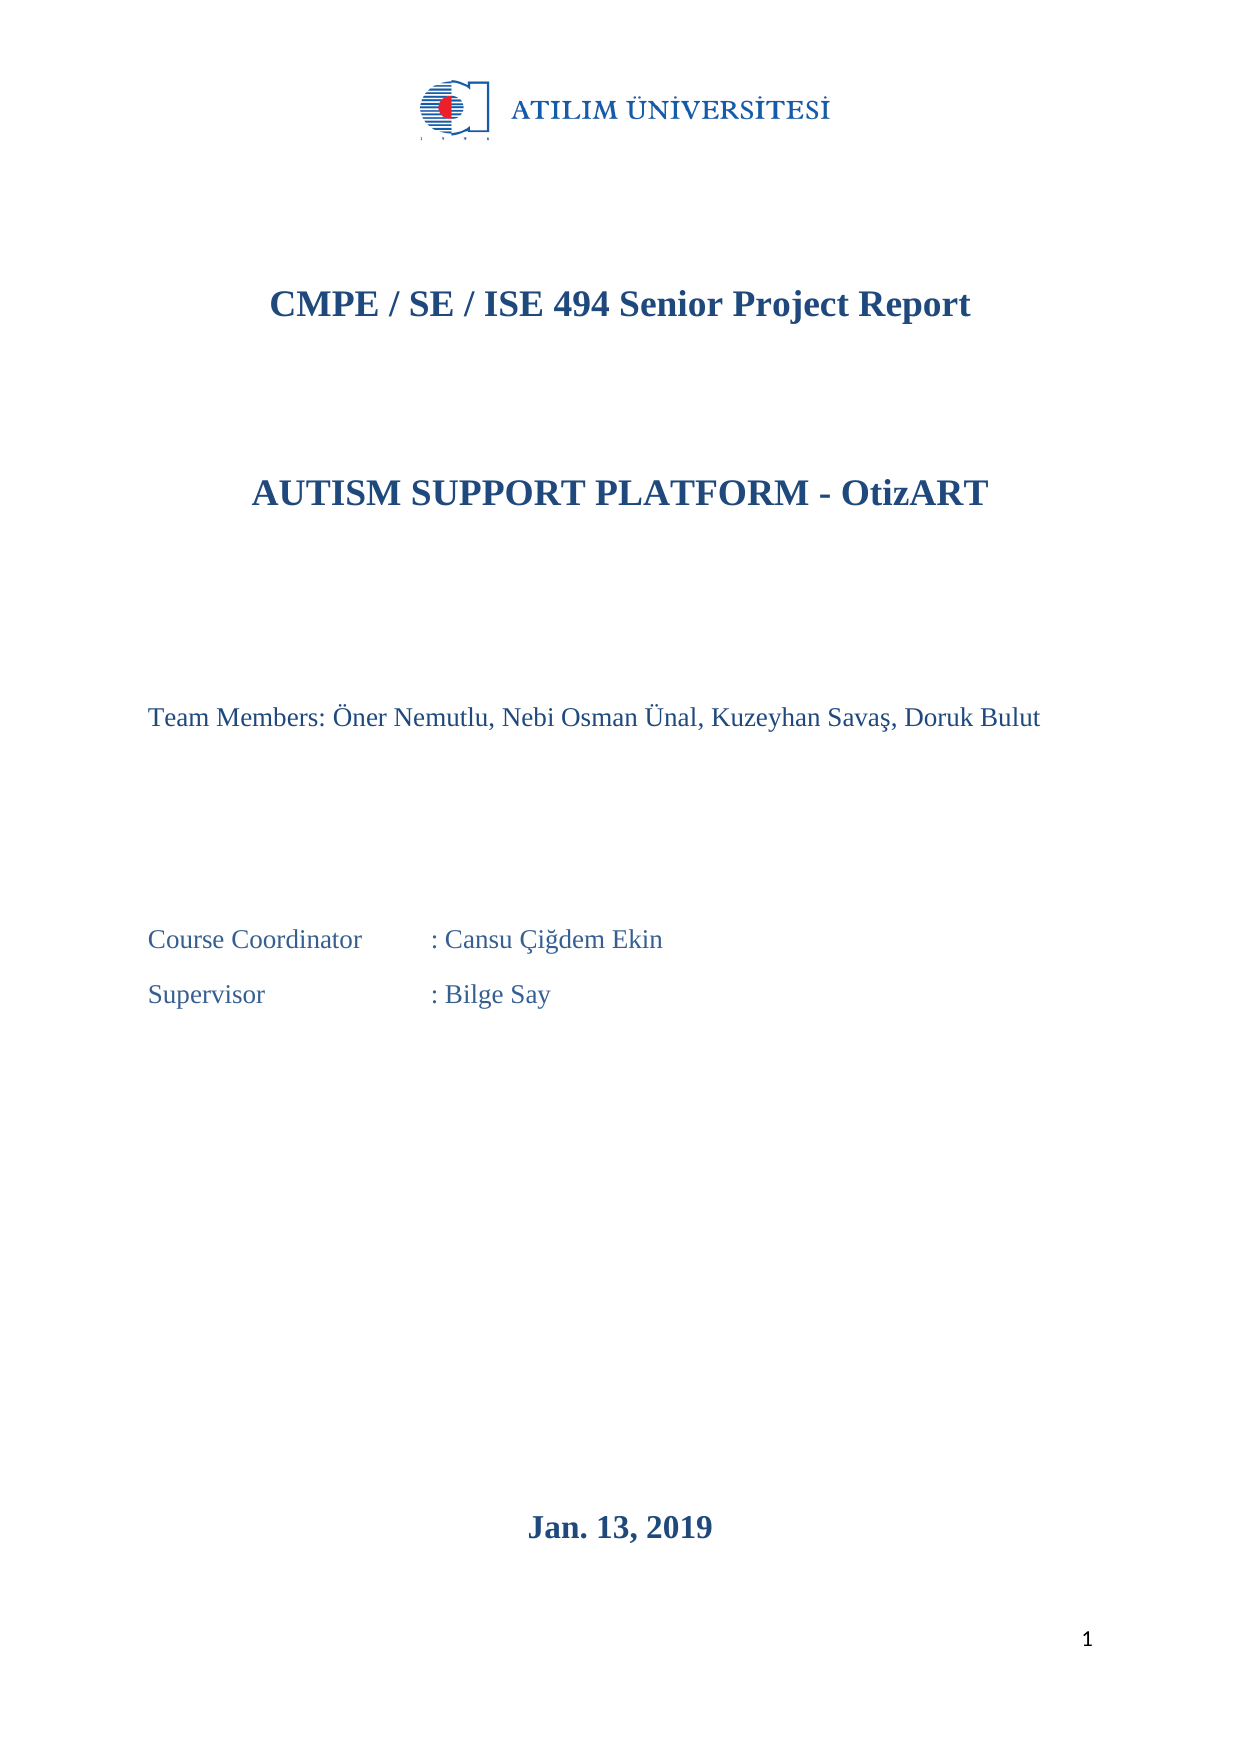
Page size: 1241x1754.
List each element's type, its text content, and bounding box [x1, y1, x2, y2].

text Jan. 13, 2019 [148, 1508, 1093, 1546]
text Team Members: Öner Nemutlu, Nebi Osman Ünal, Kuzeyhan Savaş, Doruk Bulut [148, 701, 1093, 732]
table_header Course Coordinator [136, 923, 419, 979]
table_cell Supervisor [136, 979, 419, 1034]
table_header : Cansu Çiğdem Ekin [419, 923, 963, 979]
table_cell : Bilge Say [419, 979, 963, 1034]
text AUTISM SUPPORT PLATFORM - OtizART [148, 471, 1093, 514]
text CMPE / SE / ISE 494 Senior Project Report [148, 282, 1093, 325]
